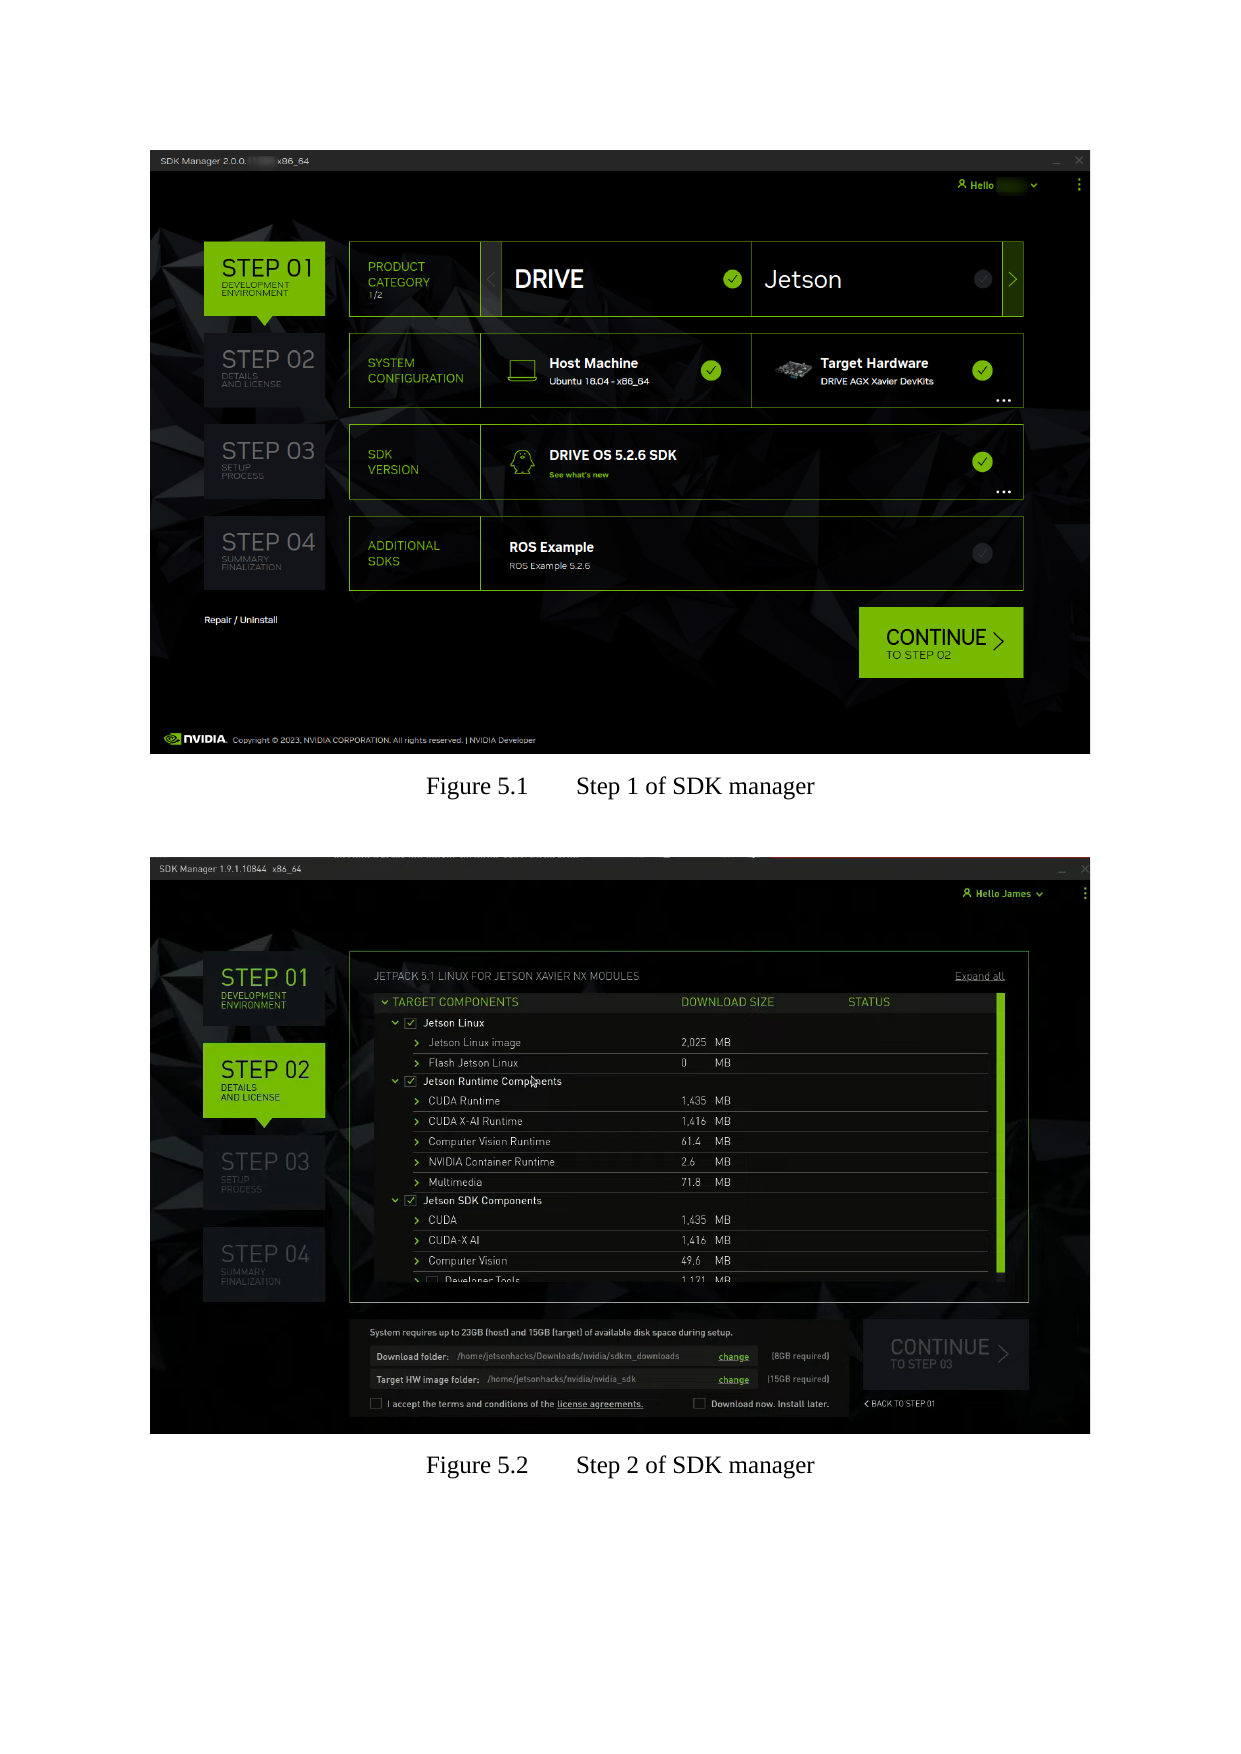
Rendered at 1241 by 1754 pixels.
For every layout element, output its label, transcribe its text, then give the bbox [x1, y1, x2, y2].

picture [150, 857, 1091, 1434]
picture [150, 150, 1091, 754]
text Figure 5.2 Step 2 of SDK manager [150, 1451, 1090, 1479]
text Figure 5.1 Step 1 of SDK manager [150, 771, 1090, 800]
